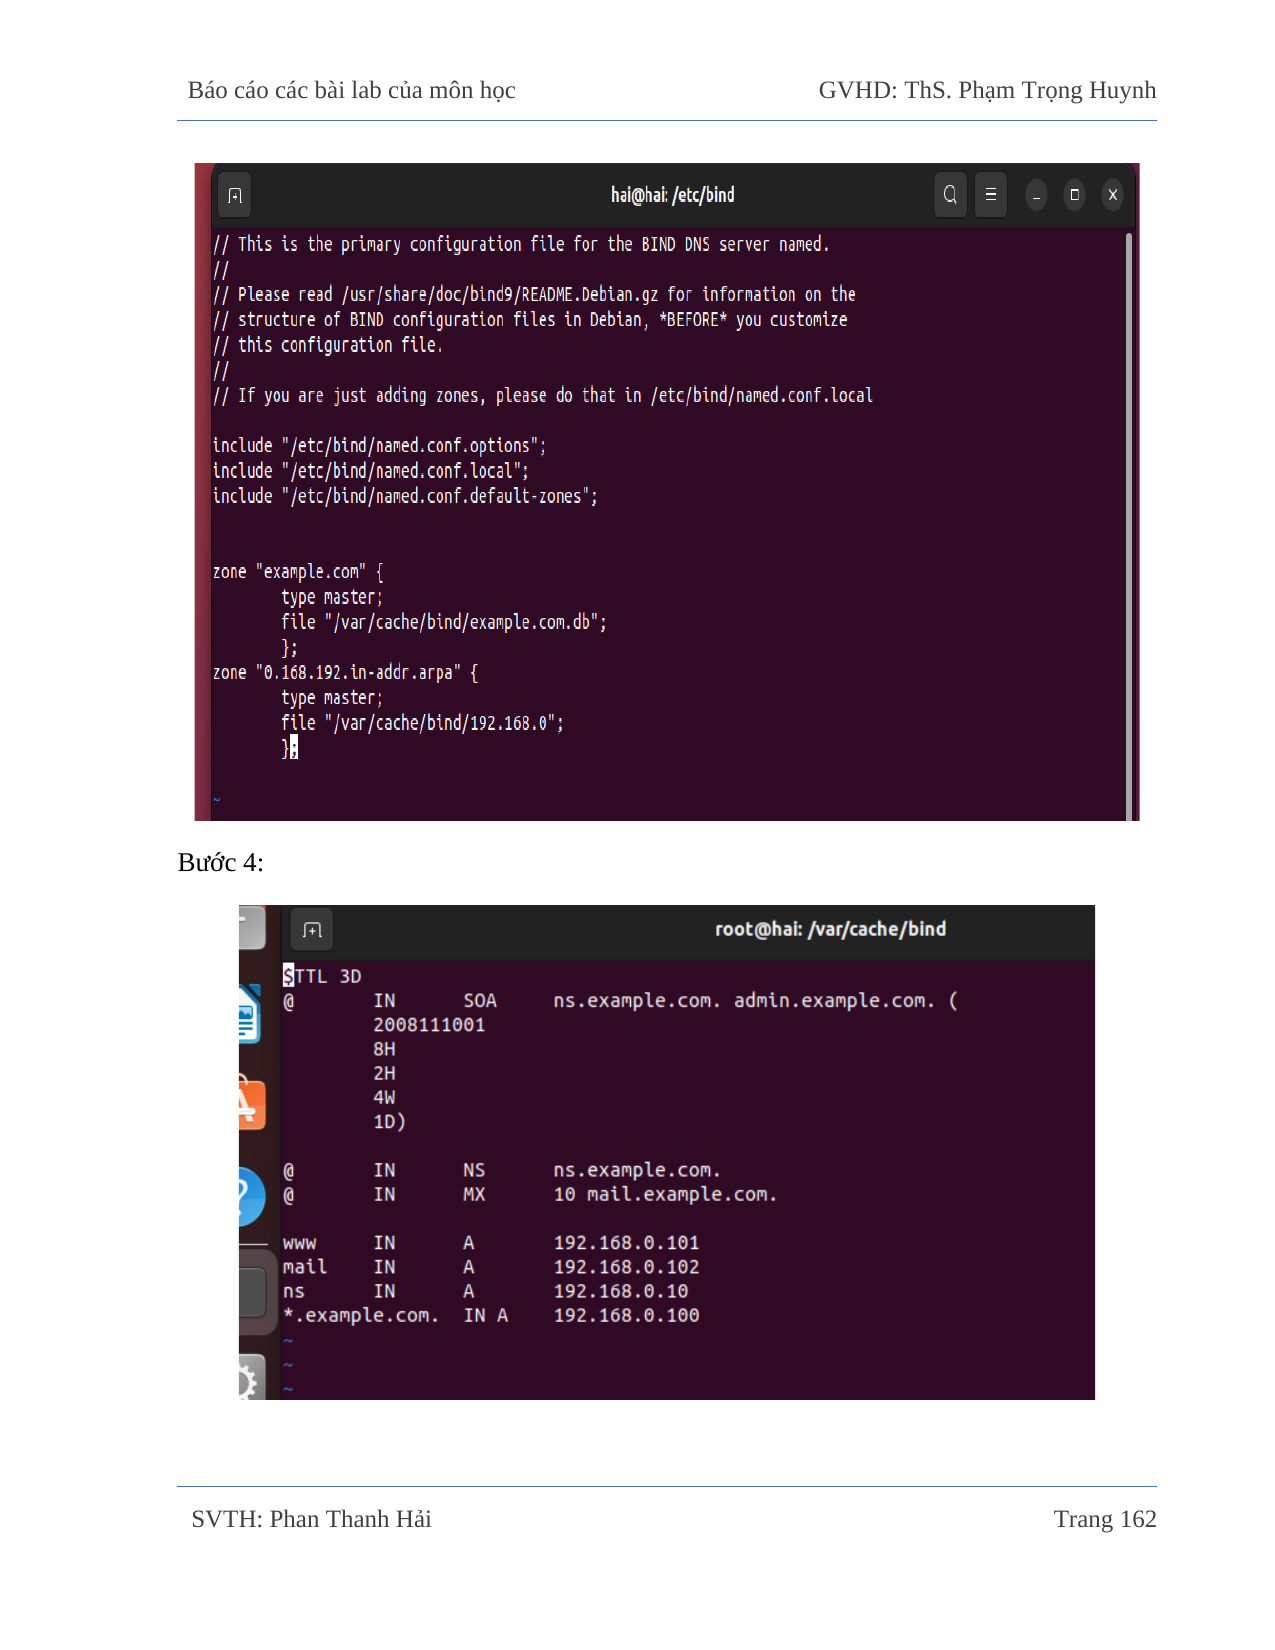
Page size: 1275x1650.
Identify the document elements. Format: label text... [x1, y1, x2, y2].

picture [194, 163, 1140, 821]
picture [238, 905, 1096, 1400]
text Bước 4: [177, 847, 1157, 878]
